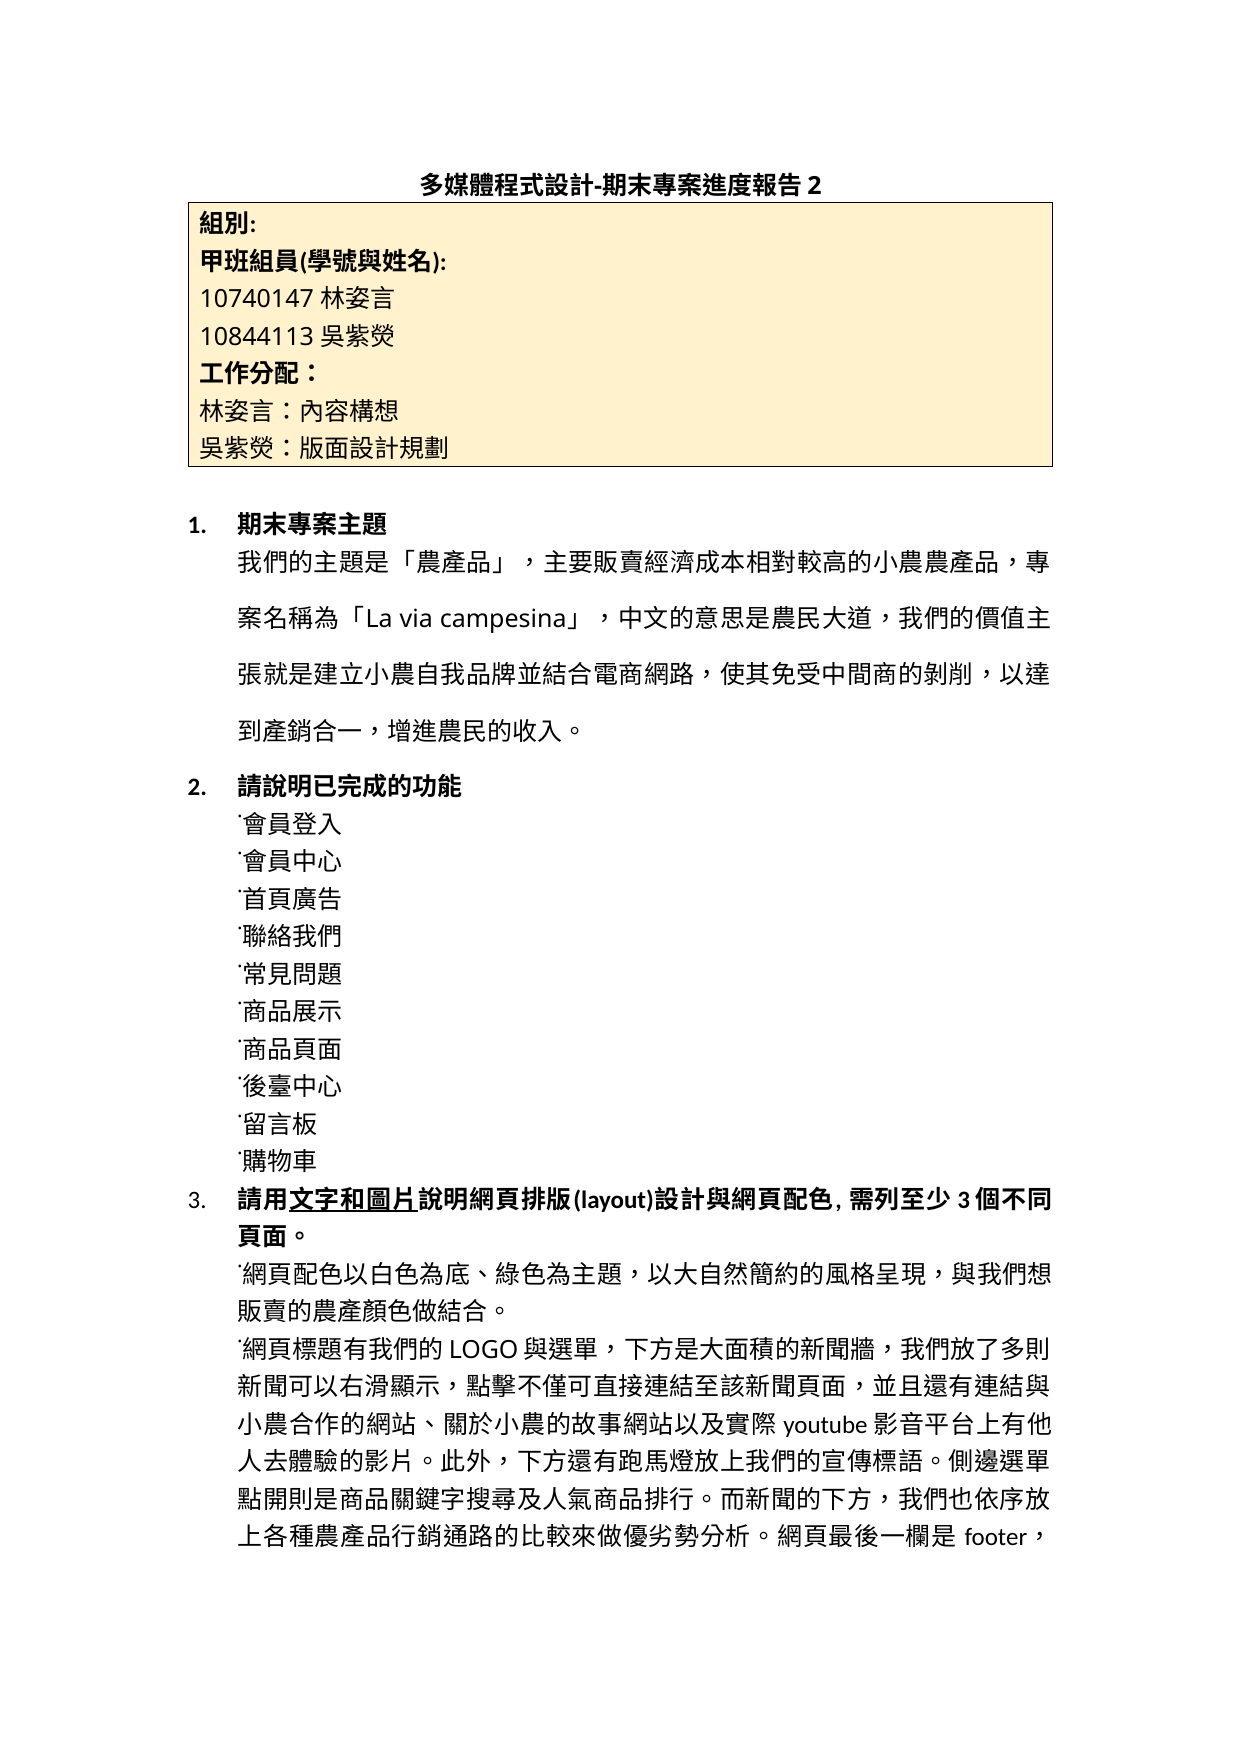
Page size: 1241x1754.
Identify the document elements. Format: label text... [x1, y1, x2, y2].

list ˙會員中心 [237, 841, 1053, 878]
list ˙留言板 [237, 1103, 1053, 1141]
list 請說明已完成的功能 [187, 766, 1053, 803]
table_header 組別: 甲班組員(學號與姓名): 10740147 林姿言 10844113 吳紫熒 工作分配： 林姿言：內容構想 吳紫熒：版面設計規劃 [189, 203, 1052, 466]
list 期末專案主題 [187, 504, 1053, 542]
list ˙常見問題 [237, 953, 1053, 991]
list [237, 1328, 1053, 1553]
list ˙聯絡我們 [237, 916, 1053, 953]
list 我們的主題是「農產品」，主要販賣經濟成本相對較高的小農農產品，專案名稱為「La via campesina」，中文的意思是農民大道，我們的價值主張就是建立小農自我品牌並結合電商網路，使其免受中間商的剝削，以達到產銷合一，增進農民的收入。 [237, 542, 1053, 748]
list ˙網頁配色以白色為底、綠色為主題，以大自然簡約的風格呈現，與我們想販賣的農產顏色做結合。 [237, 1253, 1053, 1328]
list ˙首頁廣告 [237, 878, 1053, 916]
list ˙會員登入 [237, 803, 1053, 841]
list ˙商品展示 [237, 991, 1053, 1028]
text 多媒體程式設計-期末專案進度報告2 [187, 164, 1053, 202]
list 請用文字和圖片說明網頁排版(layout)設計與網頁配色, 需列至少3個不同頁面。 [187, 1178, 1053, 1253]
list ˙後臺中心 [237, 1066, 1053, 1103]
list ˙購物車 [237, 1141, 1053, 1178]
list ˙商品頁面 [237, 1028, 1053, 1066]
